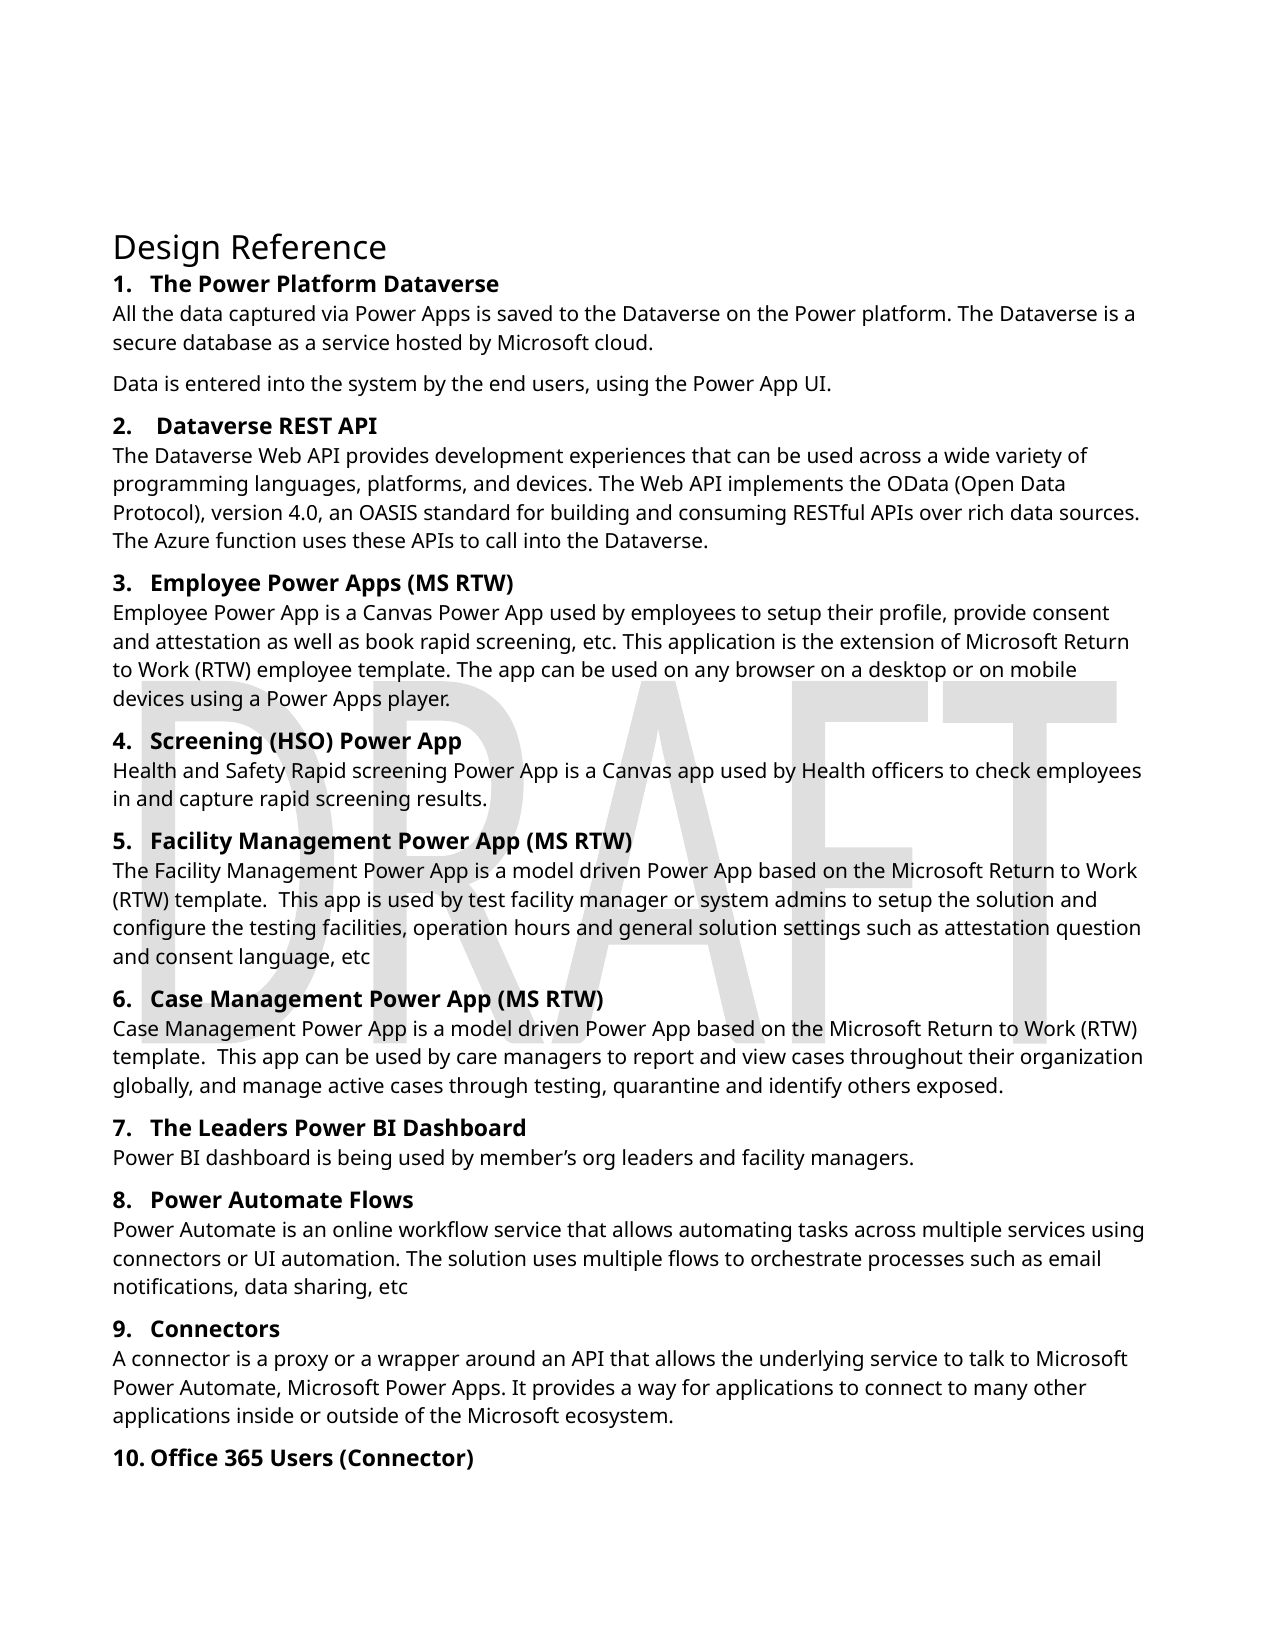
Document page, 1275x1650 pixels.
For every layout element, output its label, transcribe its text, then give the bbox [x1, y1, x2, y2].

list The Leaders Power BI Dashboard [112, 1112, 1146, 1143]
text Power BI dashboard is being used by member’s org leaders and facility managers. [112, 1143, 1146, 1172]
text Data is entered into the system by the end users, using the Power App UI. [112, 369, 1146, 397]
subtitle Design Reference [112, 225, 1146, 268]
list Screening (HSO) Power App [112, 725, 1146, 756]
list Dataverse REST API [112, 410, 1146, 441]
text Case Management Power App is a model driven Power App based on the Microsoft Return to Work (RTW) template. This app can be used by care managers to report and view cases throughout their organization globally, and manage active cases through testing, quarantine and identify others exposed. [112, 1014, 1146, 1099]
list The Power Platform Dataverse [112, 268, 1146, 299]
text Health and Safety Rapid screening Power App is a Canvas app used by Health officers to check employees in and capture rapid screening results. [112, 756, 1146, 813]
list Connectors [112, 1313, 1146, 1344]
list Employee Power Apps (MS RTW) [112, 567, 1146, 598]
text The Dataverse Web API provides development experiences that can be used across a wide variety of programming languages, platforms, and devices. The Web API implements the OData (Open Data Protocol), version 4.0, an OASIS standard for building and consuming RESTful APIs over rich data sources. The Azure function uses these APIs to call into the Dataverse. [112, 441, 1146, 555]
text The Facility Management Power App is a model driven Power App based on the Microsoft Return to Work (RTW) template. This app is used by test facility manager or system admins to setup the solution and configure the testing facilities, operation hours and general solution settings such as attestation question and consent language, etc [112, 857, 1146, 970]
list Facility Management Power App (MS RTW) [112, 825, 1146, 857]
list Power Automate Flows [112, 1184, 1146, 1215]
list Office 365 Users (Connector) [112, 1442, 1146, 1473]
text All the data captured via Power Apps is saved to the Dataverse on the Power platform. The Dataverse is a secure database as a service hosted by Microsoft cloud. [112, 299, 1146, 356]
text Employee Power App is a Canvas Power App used by employees to setup their profile, provide consent and attestation as well as book rapid screening, etc. This application is the extension of Microsoft Return to Work (RTW) employee template. The app can be used on any browser on a desktop or on mobile devices using a Power Apps player. [112, 598, 1146, 712]
text A connector is a proxy or a wrapper around an API that allows the underlying service to talk to Microsoft Power Automate, Microsoft Power Apps. It provides a way for applications to connect to many other applications inside or outside of the Microsoft ecosystem. [112, 1344, 1146, 1430]
text Power Automate is an online workflow service that allows automating tasks across multiple services using connectors or UI automation. The solution uses multiple flows to orchestrate processes such as email notifications, data sharing, etc [112, 1215, 1146, 1301]
list Case Management Power App (MS RTW) [112, 983, 1146, 1014]
